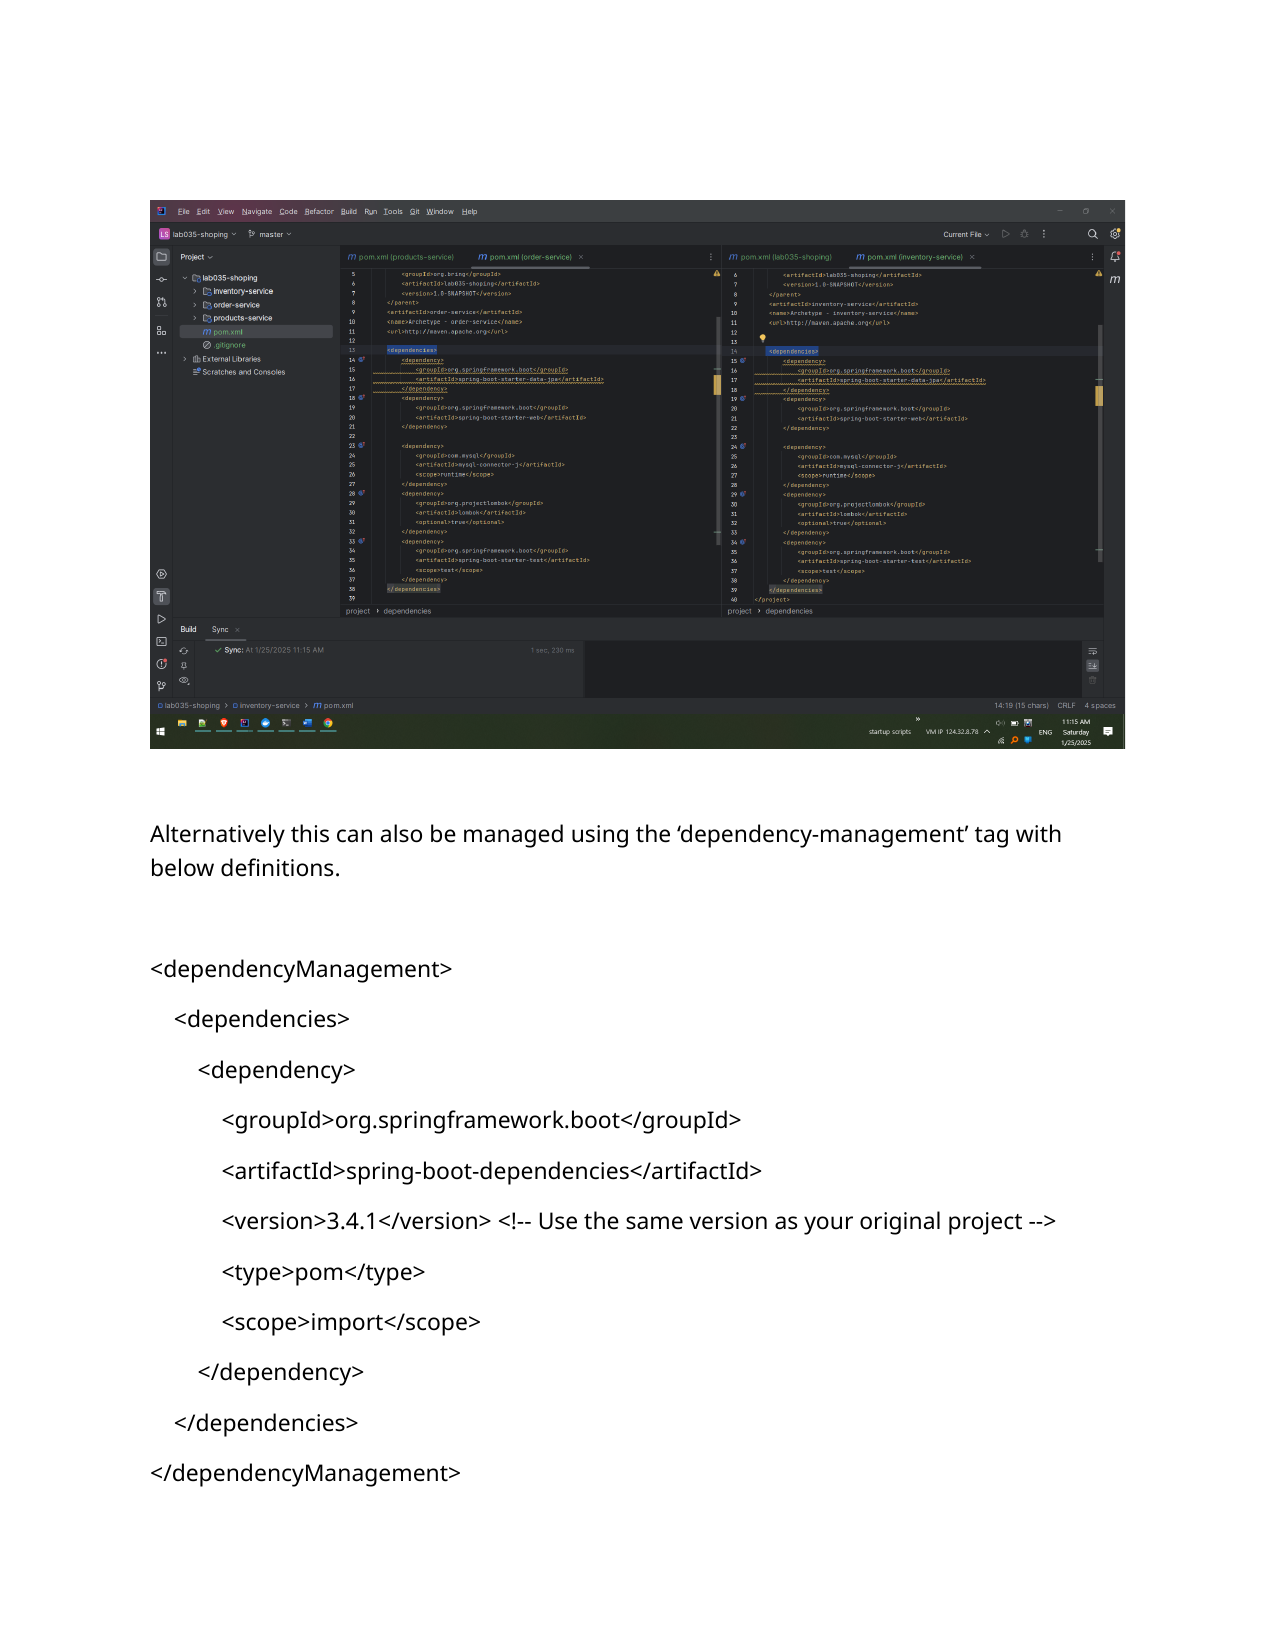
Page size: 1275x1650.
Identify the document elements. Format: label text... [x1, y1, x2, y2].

text Alternatively this can also be managed using the ‘dependency-management’ tag with below definitions. [150, 818, 1125, 883]
text <dependencies> [150, 1003, 1125, 1035]
text </dependency> [150, 1356, 1125, 1388]
text <dependencyManagement> [150, 953, 1125, 984]
text <scope>import</scope> [150, 1306, 1125, 1337]
picture [150, 200, 1125, 749]
text <type>pom</type> [150, 1256, 1125, 1287]
text </dependencies> [150, 1407, 1125, 1438]
text <version>3.4.1</version> <!-- Use the same version as your original project --> [150, 1205, 1125, 1236]
text <artifactId>spring-boot-dependencies</artifactId> [150, 1155, 1125, 1186]
text <dependency> [150, 1054, 1125, 1085]
text <groupId>org.springframework.boot</groupId> [150, 1104, 1125, 1136]
text </dependencyManagement> [150, 1457, 1125, 1488]
